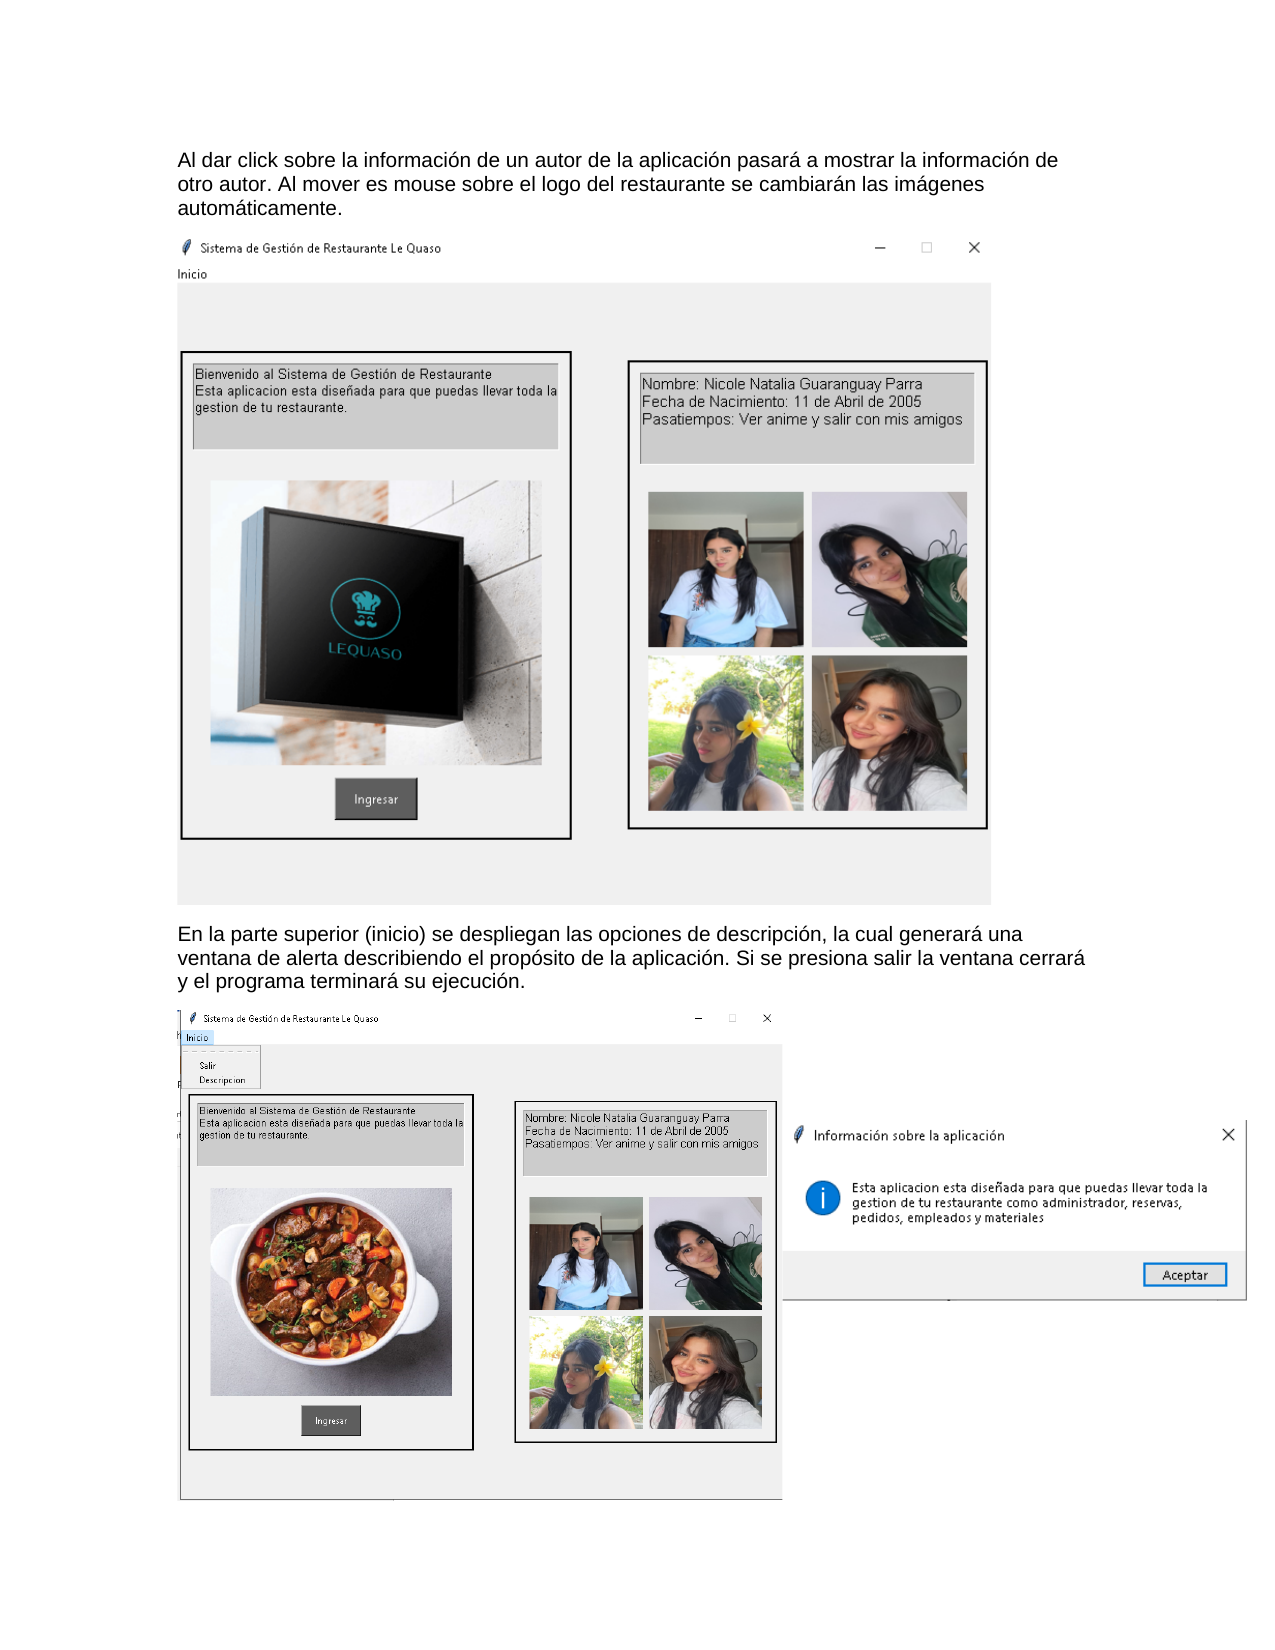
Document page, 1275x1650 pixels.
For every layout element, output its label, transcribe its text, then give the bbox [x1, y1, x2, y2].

picture [177, 1010, 1248, 1501]
text Al dar click sobre la información de un autor de la aplicación pasará a mostrar la información de otro autor. Al mover es mouse sobre el logo del restaurante se cambiarán las imágenes automáticamente. [177, 148, 1098, 219]
text En la parte superior (inicio) se despliegan las opciones de descripción, la cual generará una ventana de alerta describiendo el propósito de la aplicación. Si se presiona salir la ventana cerrará y el programa terminará su ejecución. [177, 921, 1098, 993]
picture [177, 236, 992, 905]
